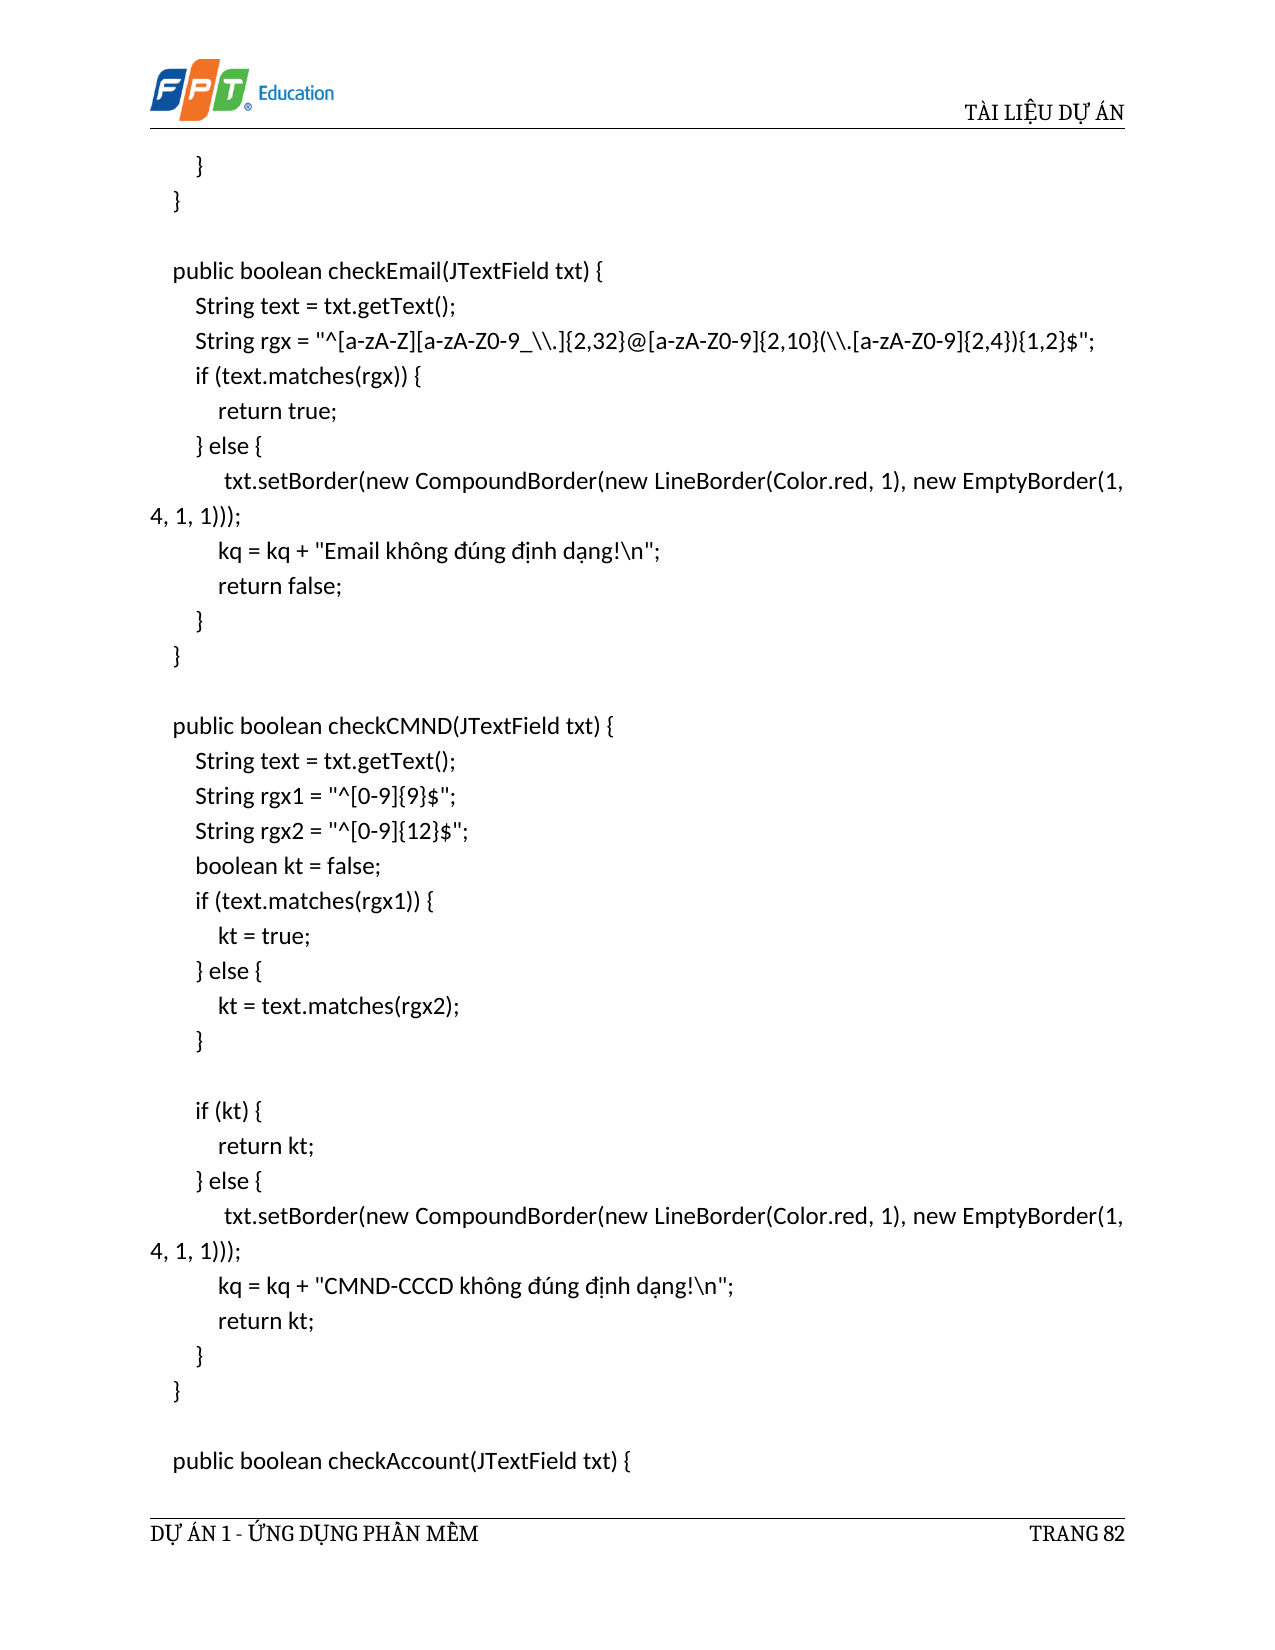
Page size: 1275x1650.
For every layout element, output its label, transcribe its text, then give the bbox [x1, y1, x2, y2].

text if (kt) { [150, 1095, 1125, 1126]
text } [150, 640, 1125, 671]
text kt = true; [150, 920, 1125, 951]
text public boolean checkCMND(JTextField txt) { [150, 710, 1125, 741]
text return false; [150, 570, 1125, 601]
text } [150, 1025, 1125, 1056]
picture [150, 59, 336, 121]
text String rgx1 = "^[0-9]{9}$"; [150, 780, 1125, 811]
text } [150, 1340, 1125, 1371]
text return kt; [150, 1305, 1125, 1336]
text } else { [150, 955, 1125, 986]
text public boolean checkEmail(JTextField txt) { [150, 255, 1125, 286]
text public boolean checkAccount(JTextField txt) { [150, 1445, 1125, 1476]
text if (text.matches(rgx)) { [150, 360, 1125, 391]
text txt.setBorder(new CompoundBorder(new LineBorder(Color.red, 1), new EmptyBorder(1, 4, 1, 1))); [150, 465, 1125, 531]
text String rgx2 = "^[0-9]{12}$"; [150, 815, 1125, 846]
text if (text.matches(rgx1)) { [150, 885, 1125, 916]
text } [150, 1375, 1125, 1406]
text String rgx = "^[a-zA-Z][a-zA-Z0-9_\\.]{2,32}@[a-zA-Z0-9]{2,10}(\\.[a-zA-Z0-9]{2,4}){1,2}$"; [150, 325, 1125, 356]
text return true; [150, 395, 1125, 426]
text kq = kq + "Email không đúng định dạng!\n"; [150, 535, 1125, 566]
text } [150, 185, 1125, 216]
text kt = text.matches(rgx2); [150, 990, 1125, 1021]
text String text = txt.getText(); [150, 290, 1125, 321]
text } else { [150, 430, 1125, 461]
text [150, 1200, 1125, 1266]
text return kt; [150, 1130, 1125, 1161]
text kq = kq + "CMND-CCCD không đúng định dạng!\n"; [150, 1270, 1125, 1301]
text } else { [150, 1165, 1125, 1196]
text } [150, 150, 1125, 181]
text boolean kt = false; [150, 850, 1125, 881]
text String text = txt.getText(); [150, 745, 1125, 776]
text } [150, 605, 1125, 636]
